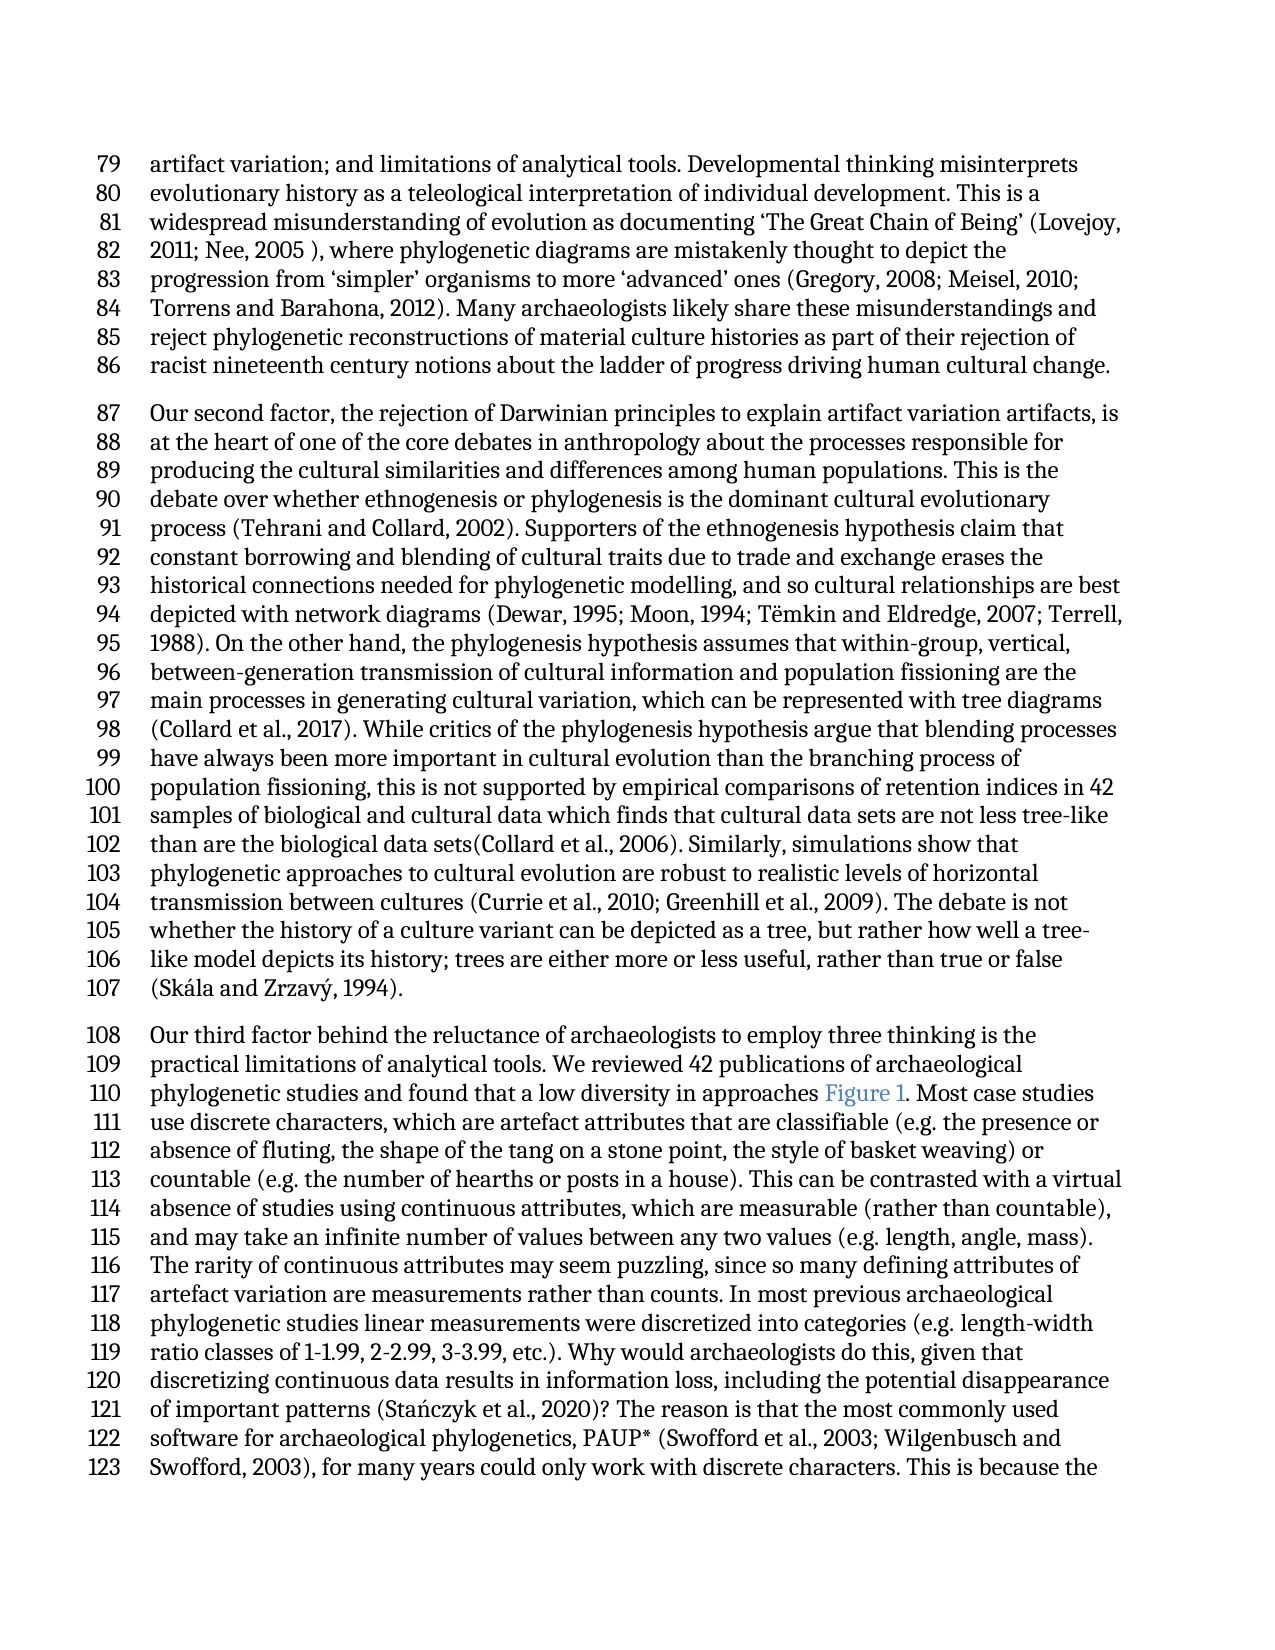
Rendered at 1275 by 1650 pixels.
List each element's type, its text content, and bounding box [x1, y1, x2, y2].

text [150, 1021, 1125, 1481]
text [150, 150, 1125, 380]
text Our second factor, the rejection of Darwinian principles to explain artifact variation artifacts, is at the heart of one of the core debates in anthropology about the processes responsible for producing the cultural similarities and differences among human populations. This is the debate over whether ethnogenesis or phylogenesis is the dominant cultural evolutionary process (Tehrani and Collard, 2002). Supporters of the ethnogenesis hypothesis claim that constant borrowing and blending of cultural traits due to trade and exchange erases the historical connections needed for phylogenetic modelling, and so cultural relationships are best depicted with network diagrams (Dewar, 1995; Moon, 1994; Tëmkin and Eldredge, 2007; Terrell, 1988). On the other hand, the phylogenesis hypothesis assumes that within-group, vertical, between-generation transmission of cultural information and population fissioning are the main processes in generating cultural variation, which can be represented with tree diagrams (Collard et al., 2017). While critics of the phylogenesis hypothesis argue that blending processes have always been more important in cultural evolution than the branching process of population fissioning, this is not supported by empirical comparisons of retention indices in 42 samples of biological and cultural data which finds that cultural data sets are not less tree-like than are the biological data sets(Collard et al., 2006). Similarly, simulations show that phylogenetic approaches to cultural evolution are robust to realistic levels of horizontal transmission between cultures (Currie et al., 2010; Greenhill et al., 2009). The debate is not whether the history of a culture variant can be depicted as a tree, but rather how well a tree-like model depicts its history; trees are either more or less useful, rather than true or false (Skála and Zrzavý, 1994). [150, 399, 1125, 1002]
